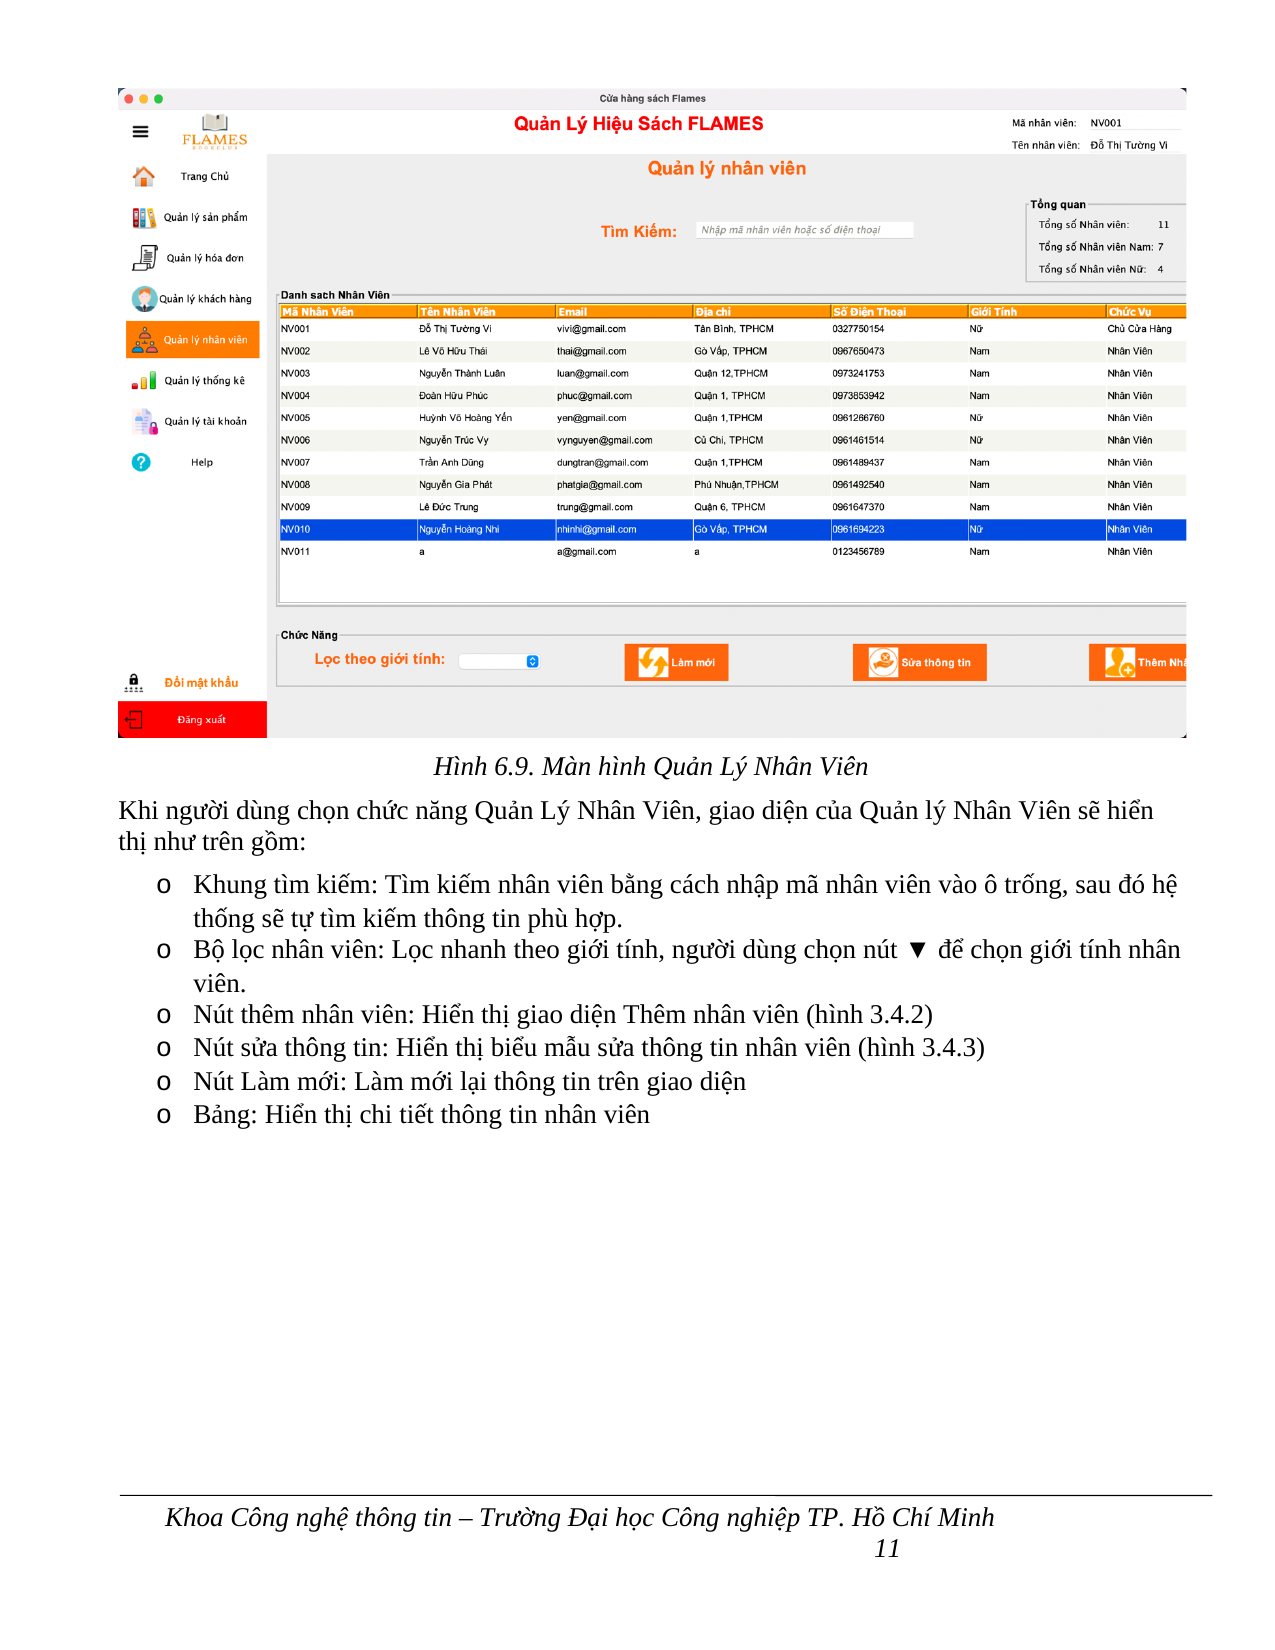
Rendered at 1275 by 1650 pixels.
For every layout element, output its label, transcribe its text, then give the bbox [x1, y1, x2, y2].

list Bộ lọc nhân viên: Lọc nhanh theo giới tính, người dùng chọn nút ▼ để chọn giới tính nhân viên. [156, 933, 1186, 998]
text Khi người dùng chọn chức năng Quản Lý Nhân Viên, giao diện của Quản lý Nhân Viên sẽ hiển thị như trên gồm: [118, 794, 1186, 856]
list Nút thêm nhân viên: Hiển thị giao diện Thêm nhân viên (hình 3.4.2) [156, 998, 1186, 1031]
text Hình 6.9. Màn hình Quản Lý Nhân Viên [118, 750, 1186, 781]
picture [118, 88, 1187, 738]
list Nút sửa thông tin: Hiển thị biểu mẫu sửa thông tin nhân viên (hình 3.4.3) [156, 1031, 1186, 1065]
list Khung tìm kiếm: Tìm kiếm nhân viên bằng cách nhập mã nhân viên vào ô trống, sau đó hệ thống sẽ tự tìm kiếm thông tin phù hợp. [156, 869, 1186, 933]
list Nút Làm mới: Làm mới lại thông tin trên giao diện [156, 1065, 1186, 1098]
list Bảng: Hiển thị chi tiết thông tin nhân viên [156, 1098, 1186, 1132]
